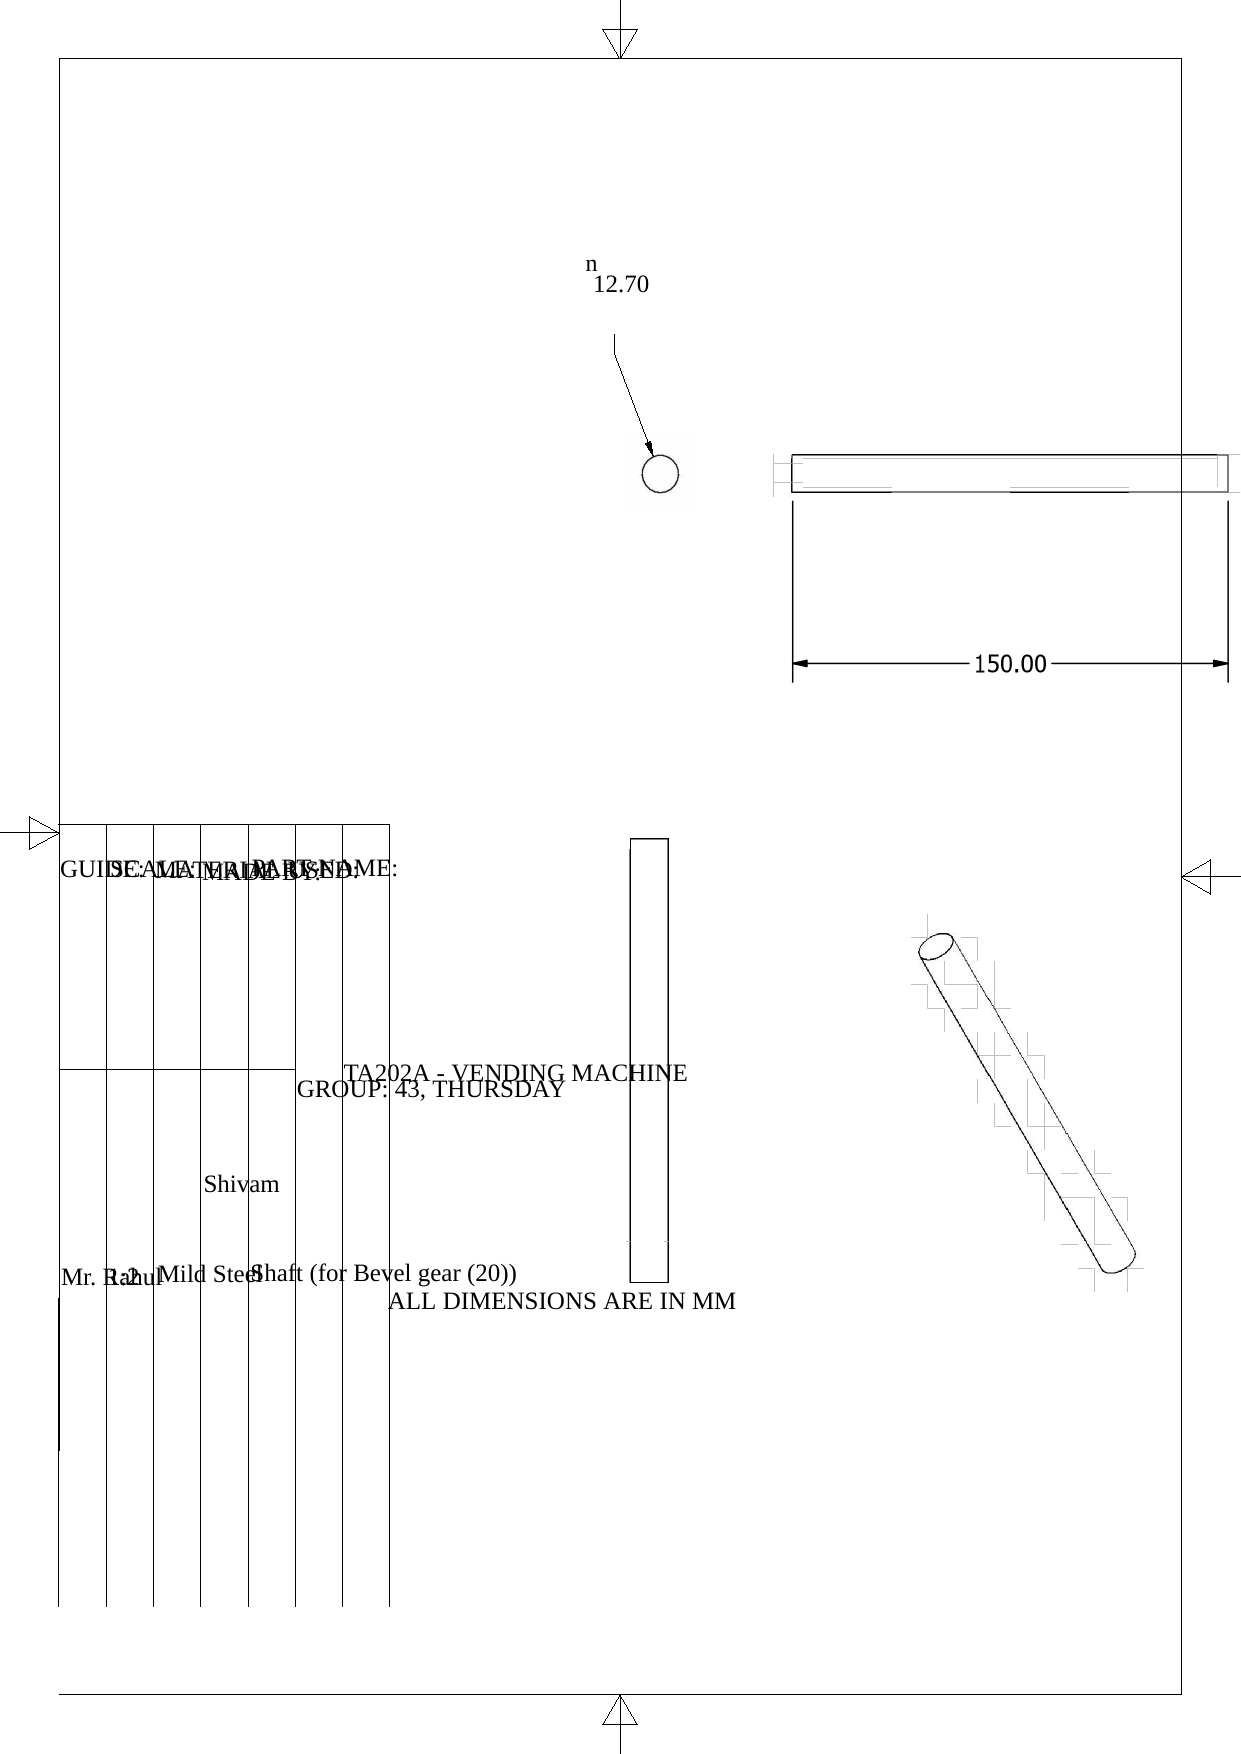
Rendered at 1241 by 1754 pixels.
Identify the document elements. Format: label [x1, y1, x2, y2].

picture [773, 453, 1181, 683]
picture [624, 474, 698, 512]
picture [626, 1294, 632, 1301]
picture [1182, 453, 1241, 683]
picture [910, 913, 1144, 1292]
picture [625, 818, 669, 1301]
picture [624, 436, 698, 473]
